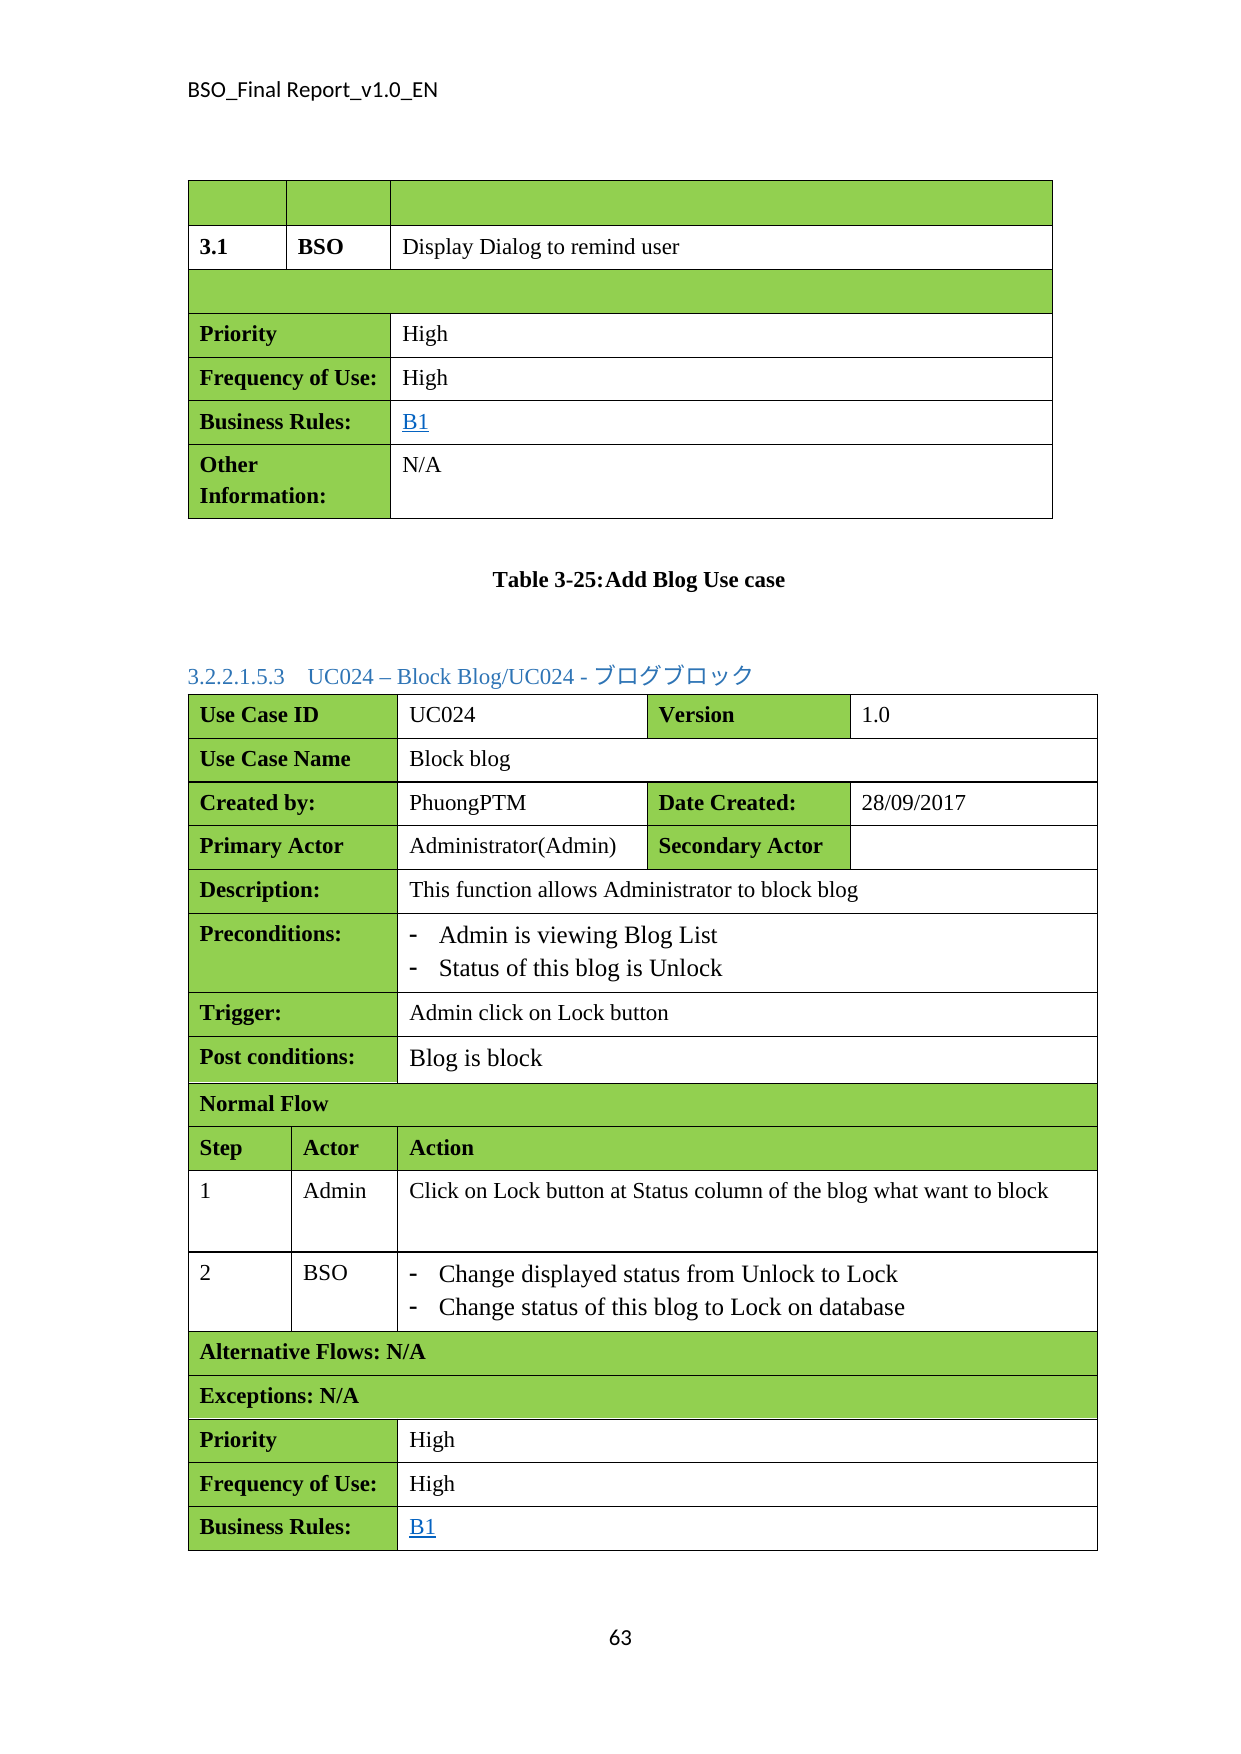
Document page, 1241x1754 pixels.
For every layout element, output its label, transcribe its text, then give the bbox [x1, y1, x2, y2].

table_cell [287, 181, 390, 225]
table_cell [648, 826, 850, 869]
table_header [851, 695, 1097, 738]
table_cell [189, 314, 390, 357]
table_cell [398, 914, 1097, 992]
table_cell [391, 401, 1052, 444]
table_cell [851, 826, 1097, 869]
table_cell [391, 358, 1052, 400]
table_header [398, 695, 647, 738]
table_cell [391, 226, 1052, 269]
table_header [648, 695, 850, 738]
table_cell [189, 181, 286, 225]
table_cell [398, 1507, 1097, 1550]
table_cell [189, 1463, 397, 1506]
text Add Blog Use case [225, 566, 1053, 592]
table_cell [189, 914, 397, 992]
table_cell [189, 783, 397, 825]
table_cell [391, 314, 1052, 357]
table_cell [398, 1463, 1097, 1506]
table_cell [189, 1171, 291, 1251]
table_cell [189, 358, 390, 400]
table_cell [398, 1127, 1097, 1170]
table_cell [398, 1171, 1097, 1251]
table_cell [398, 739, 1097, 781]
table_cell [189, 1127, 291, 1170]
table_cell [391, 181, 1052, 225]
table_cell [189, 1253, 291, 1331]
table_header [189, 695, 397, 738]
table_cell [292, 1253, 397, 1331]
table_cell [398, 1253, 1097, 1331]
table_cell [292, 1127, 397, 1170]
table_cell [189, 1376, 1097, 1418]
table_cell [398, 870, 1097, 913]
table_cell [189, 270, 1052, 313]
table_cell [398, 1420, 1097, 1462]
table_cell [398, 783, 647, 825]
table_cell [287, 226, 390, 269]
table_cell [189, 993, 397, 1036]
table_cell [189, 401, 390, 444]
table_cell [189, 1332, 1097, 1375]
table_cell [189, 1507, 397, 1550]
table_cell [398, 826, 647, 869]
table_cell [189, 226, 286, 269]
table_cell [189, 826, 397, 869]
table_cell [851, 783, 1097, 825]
subtitle UC024 – Block Blog/UC024 - ブログブロック [187, 658, 1053, 691]
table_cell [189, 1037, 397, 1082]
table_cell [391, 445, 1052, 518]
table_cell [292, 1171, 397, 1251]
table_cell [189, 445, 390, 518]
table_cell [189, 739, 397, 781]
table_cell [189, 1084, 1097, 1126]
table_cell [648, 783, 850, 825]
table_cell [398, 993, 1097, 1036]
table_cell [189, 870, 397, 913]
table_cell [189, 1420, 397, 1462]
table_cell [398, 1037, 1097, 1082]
